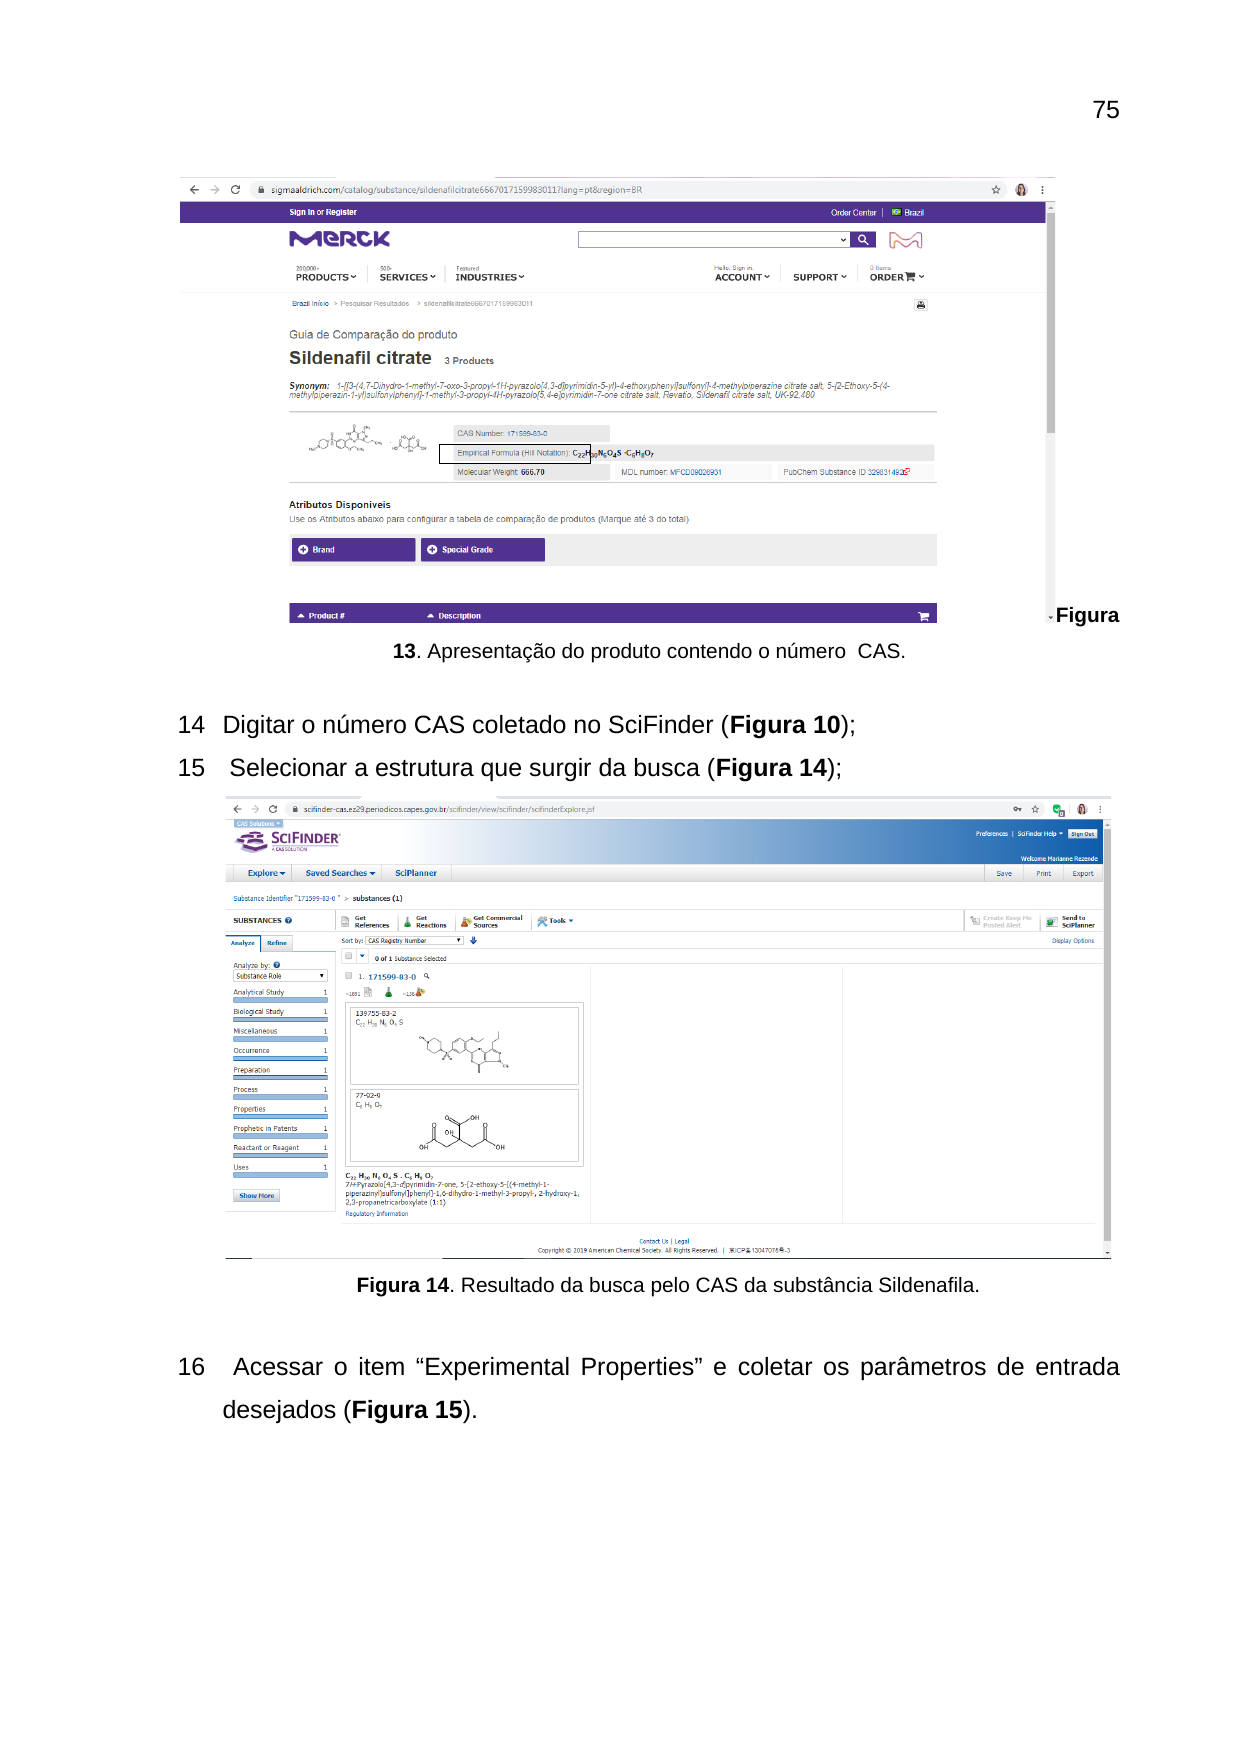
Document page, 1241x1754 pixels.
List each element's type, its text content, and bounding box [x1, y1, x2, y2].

list Selecionar a estrutura que surgir da busca (Figura 14); [177, 753, 1122, 782]
picture [225, 796, 1112, 1259]
picture [180, 177, 1056, 623]
text Figura 14. Resultado da busca pelo CAS da substância Sildenafila. [215, 1273, 1122, 1297]
list Acessar o item “Experimental Properties” e coletar os parâmetros de entrada desejados (Figura 15). [177, 1352, 1122, 1424]
list Digitar o número CAS coletado no SciFinder (Figura 10); [177, 710, 1122, 739]
